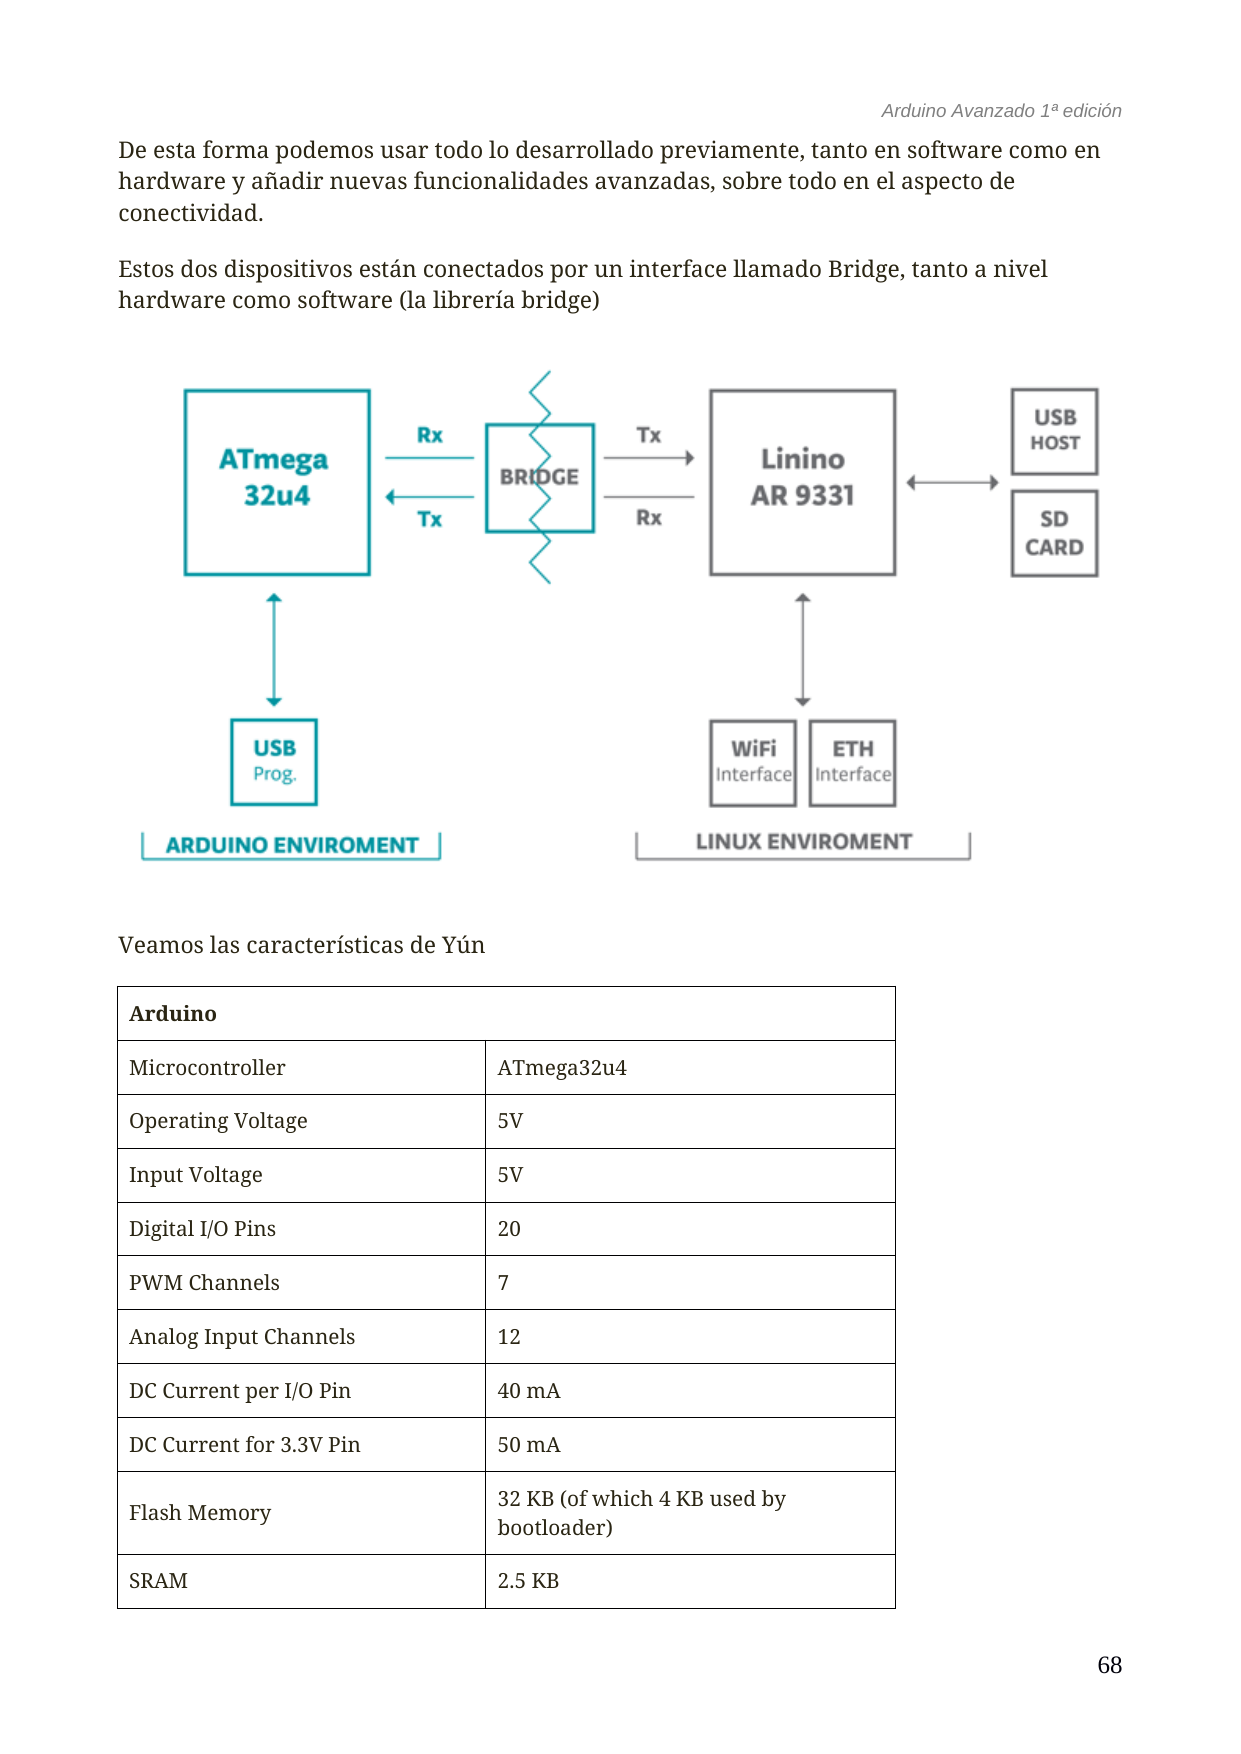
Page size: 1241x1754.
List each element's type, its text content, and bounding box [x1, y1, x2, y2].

table_cell Operating Voltage [118, 1095, 485, 1147]
text Estos dos dispositivos están conectados por un interface llamado Bridge, tanto a nivel hardware como software (la librería bridge) [118, 253, 1122, 315]
table_cell Microcontroller [118, 1041, 485, 1093]
table_cell 7 [486, 1256, 895, 1309]
table_cell 5V [486, 1149, 895, 1201]
table_cell 20 [486, 1203, 895, 1255]
table_cell ATmega32u4 [486, 1041, 895, 1093]
table_cell Analog Input Channels [118, 1310, 485, 1363]
text Veamos las características de Yún [118, 929, 1122, 961]
table_cell 40 mA [486, 1364, 895, 1417]
table_cell 12 [486, 1310, 895, 1363]
table_cell 32 KB (of which 4 KB used by bootloader) [486, 1472, 895, 1554]
picture [118, 340, 1134, 905]
table_cell Input Voltage [118, 1149, 485, 1201]
table_cell DC Current for 3.3V Pin [118, 1418, 485, 1471]
text De esta forma podemos usar todo lo desarrollado previamente, tanto en software como en hardware y añadir nuevas funcionalidades avanzadas, sobre todo en el aspecto de conectividad. [118, 134, 1122, 228]
table_header Arduino [118, 987, 895, 1039]
table_cell PWM Channels [118, 1256, 485, 1309]
table_cell 5V [486, 1095, 895, 1147]
table_cell SRAM [118, 1555, 485, 1608]
table_cell Flash Memory [118, 1472, 485, 1554]
table_cell DC Current per I/O Pin [118, 1364, 485, 1417]
table_cell Digital I/O Pins [118, 1203, 485, 1255]
table_cell 2.5 KB [486, 1555, 895, 1608]
table_cell 50 mA [486, 1418, 895, 1471]
